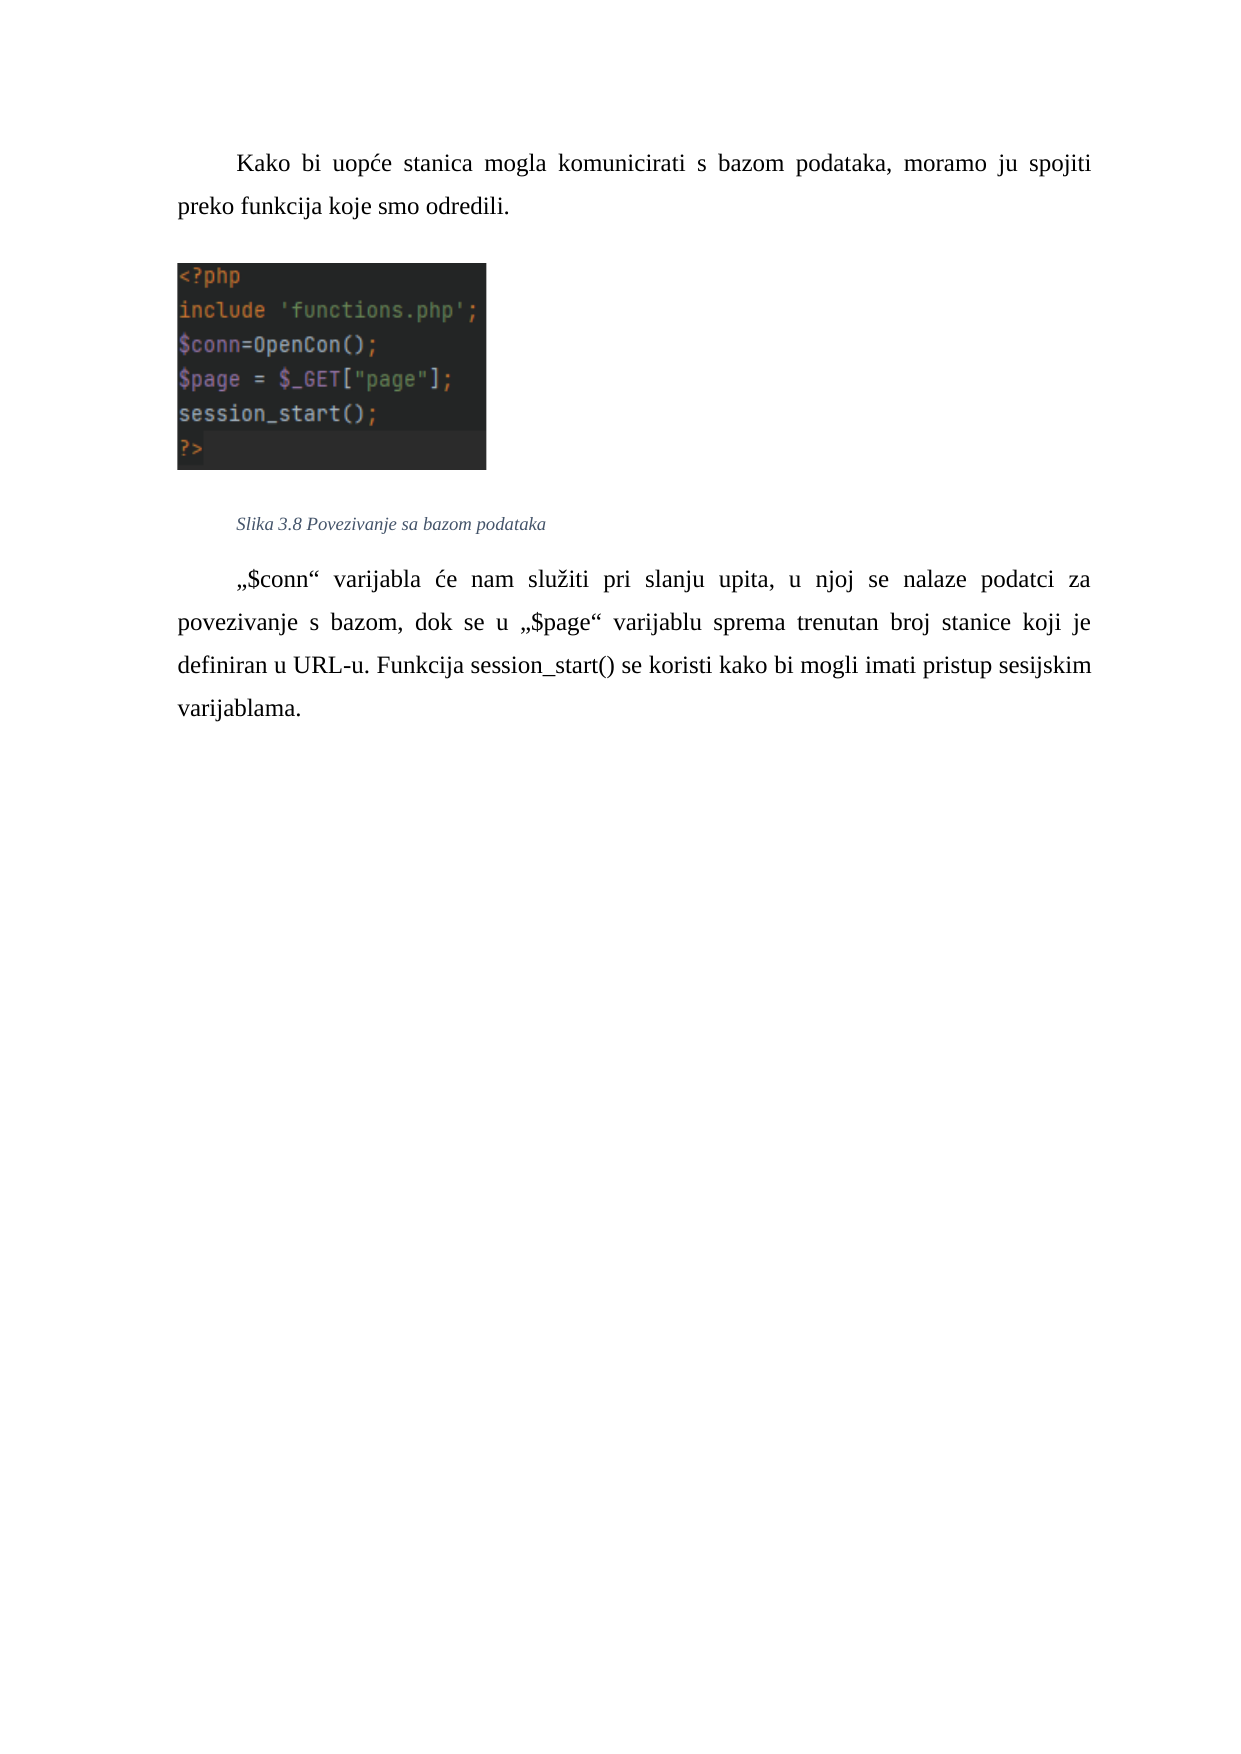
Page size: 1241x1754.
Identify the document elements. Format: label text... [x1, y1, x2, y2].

text Kako bi uopće stanica mogla komunicirati s bazom podataka, moramo ju spojiti preko funkcija koje smo odredili. [177, 148, 1092, 219]
text Slika 3.8 Povezivanje sa bazom podataka [177, 513, 1092, 534]
picture [177, 263, 487, 470]
text „$conn“ varijabla će nam služiti pri slanju upita, u njoj se nalaze podatci za povezivanje s bazom, dok se u „$page“ varijablu sprema trenutan broj stanice koji je definiran u URL-u. Funkcija session_start() se koristi kako bi mogli imati pristup sesijskim varijablama. [177, 564, 1092, 722]
